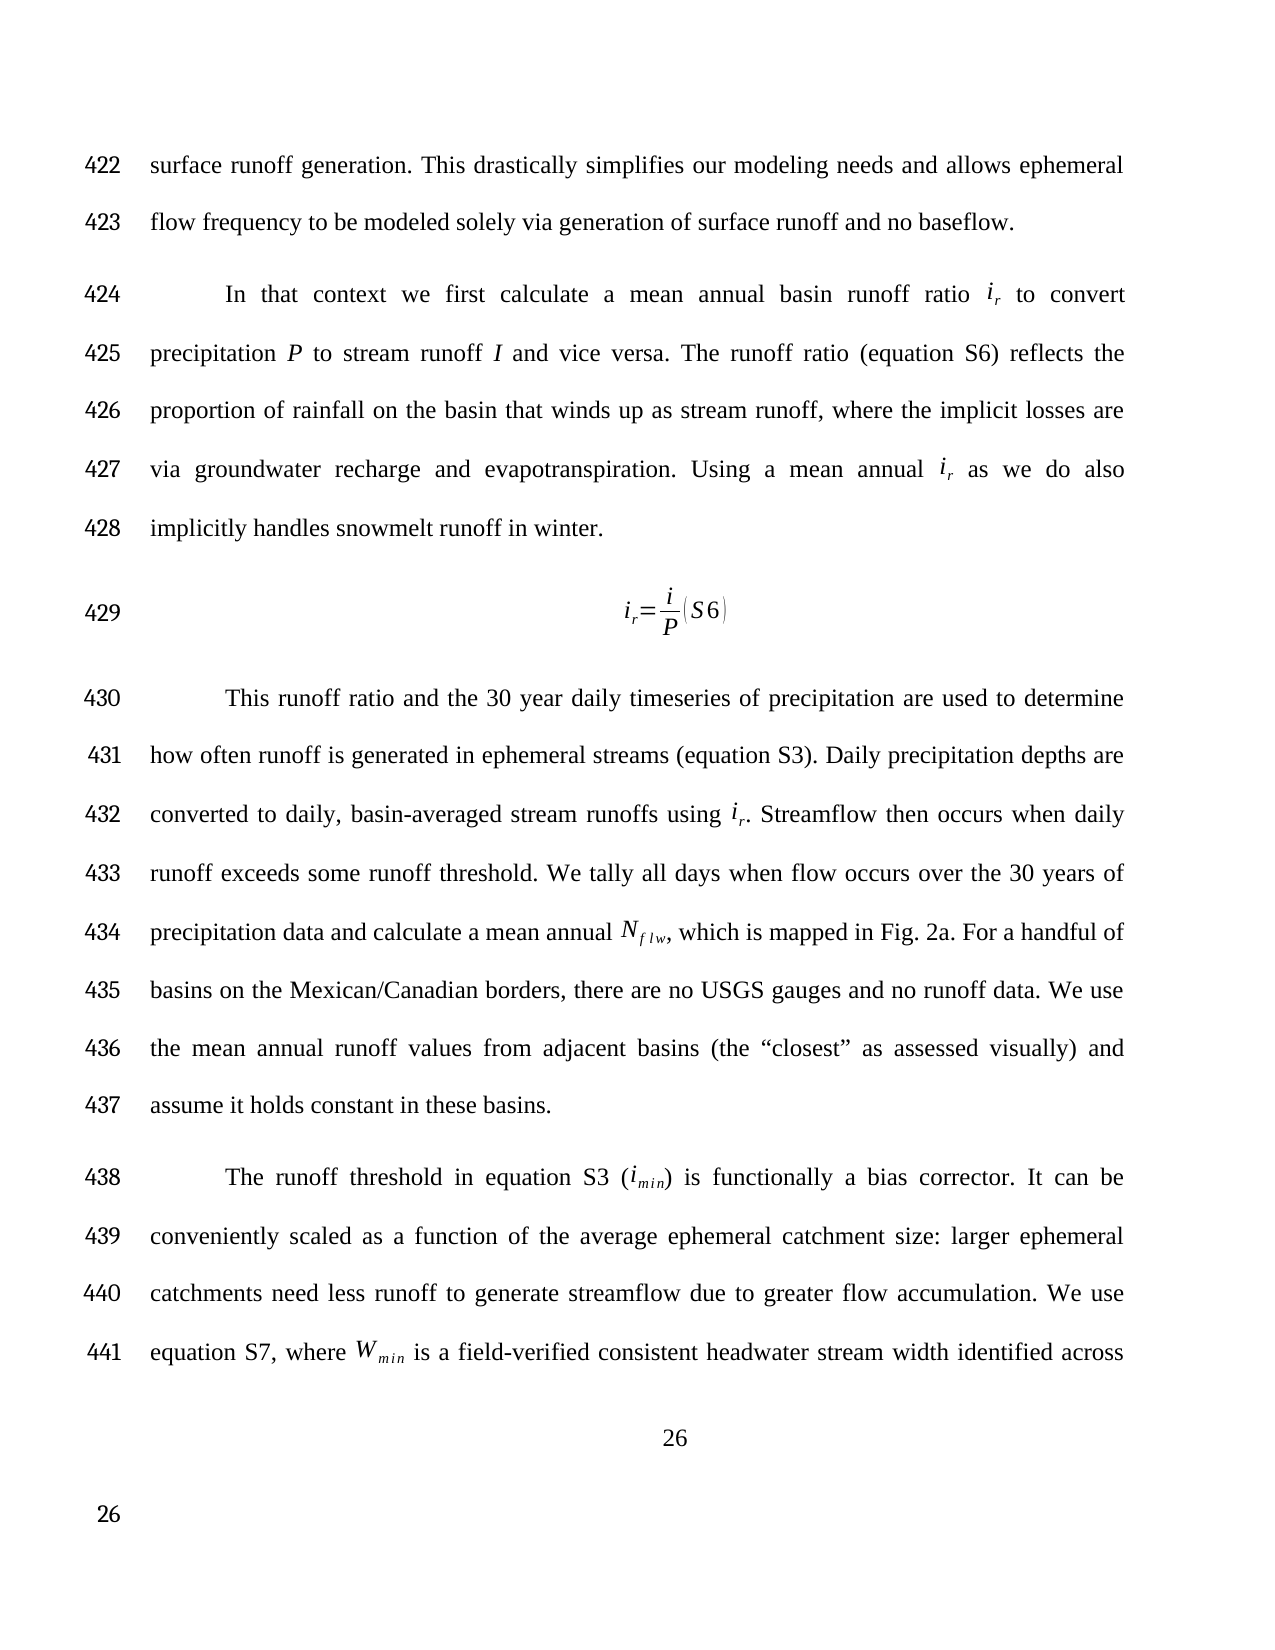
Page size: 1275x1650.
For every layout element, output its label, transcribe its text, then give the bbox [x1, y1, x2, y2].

text This runoff ratio and the 30 year daily timeseries of precipitation are used to determine how often runoff is generated in ephemeral streams (equation S3). Daily precipitation depths are converted to daily, basin-averaged stream runoffs using . Streamflow then occurs when daily runoff exceeds some runoff threshold. We tally all days when flow occurs over the 30 years of precipitation data and calculate a mean annual , which is mapped in Fig. 2a. For a handful of basins on the Mexican/Canadian borders, there are no USGS gauges and no runoff data. We use the mean annual runoff values from adjacent basins (the “closest” as assessed visually) and assume it holds constant in these basins. [150, 683, 1125, 1119]
text In that context we first calculate a mean annual basin runoff ratio to convert precipitation P to stream runoff I and vice versa. The runoff ratio (equation S6) reflects the proportion of rainfall on the basin that winds up as stream runoff, where the implicit losses are via groundwater recharge and evapotranspiration. Using a mean annual as we do also implicitly handles snowmelt runoff in winter. [150, 277, 1125, 541]
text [150, 150, 1125, 236]
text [150, 1161, 1125, 1367]
